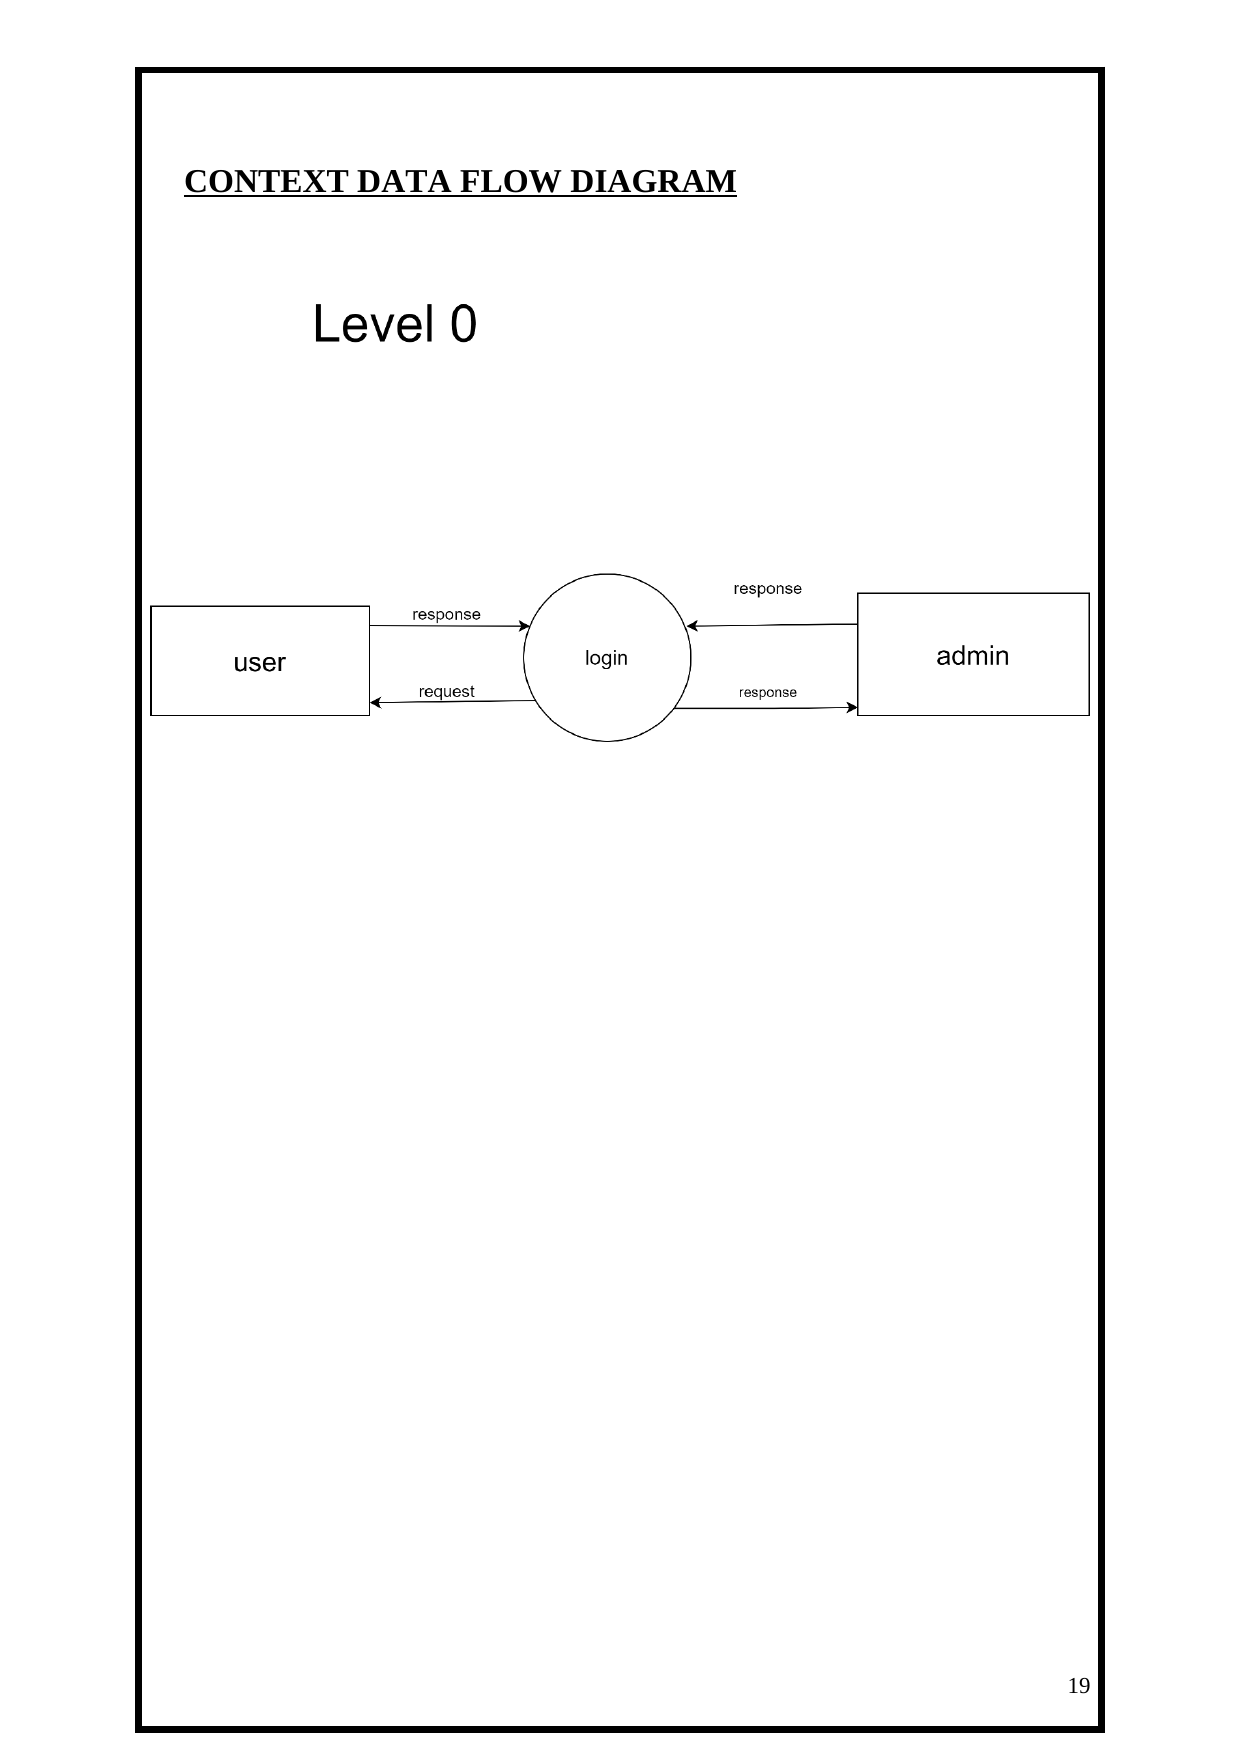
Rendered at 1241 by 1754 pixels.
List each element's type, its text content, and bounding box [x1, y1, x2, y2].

picture [150, 291, 1091, 761]
subtitle CONTEXT DATA FLOW DIAGRAM [184, 162, 1090, 200]
